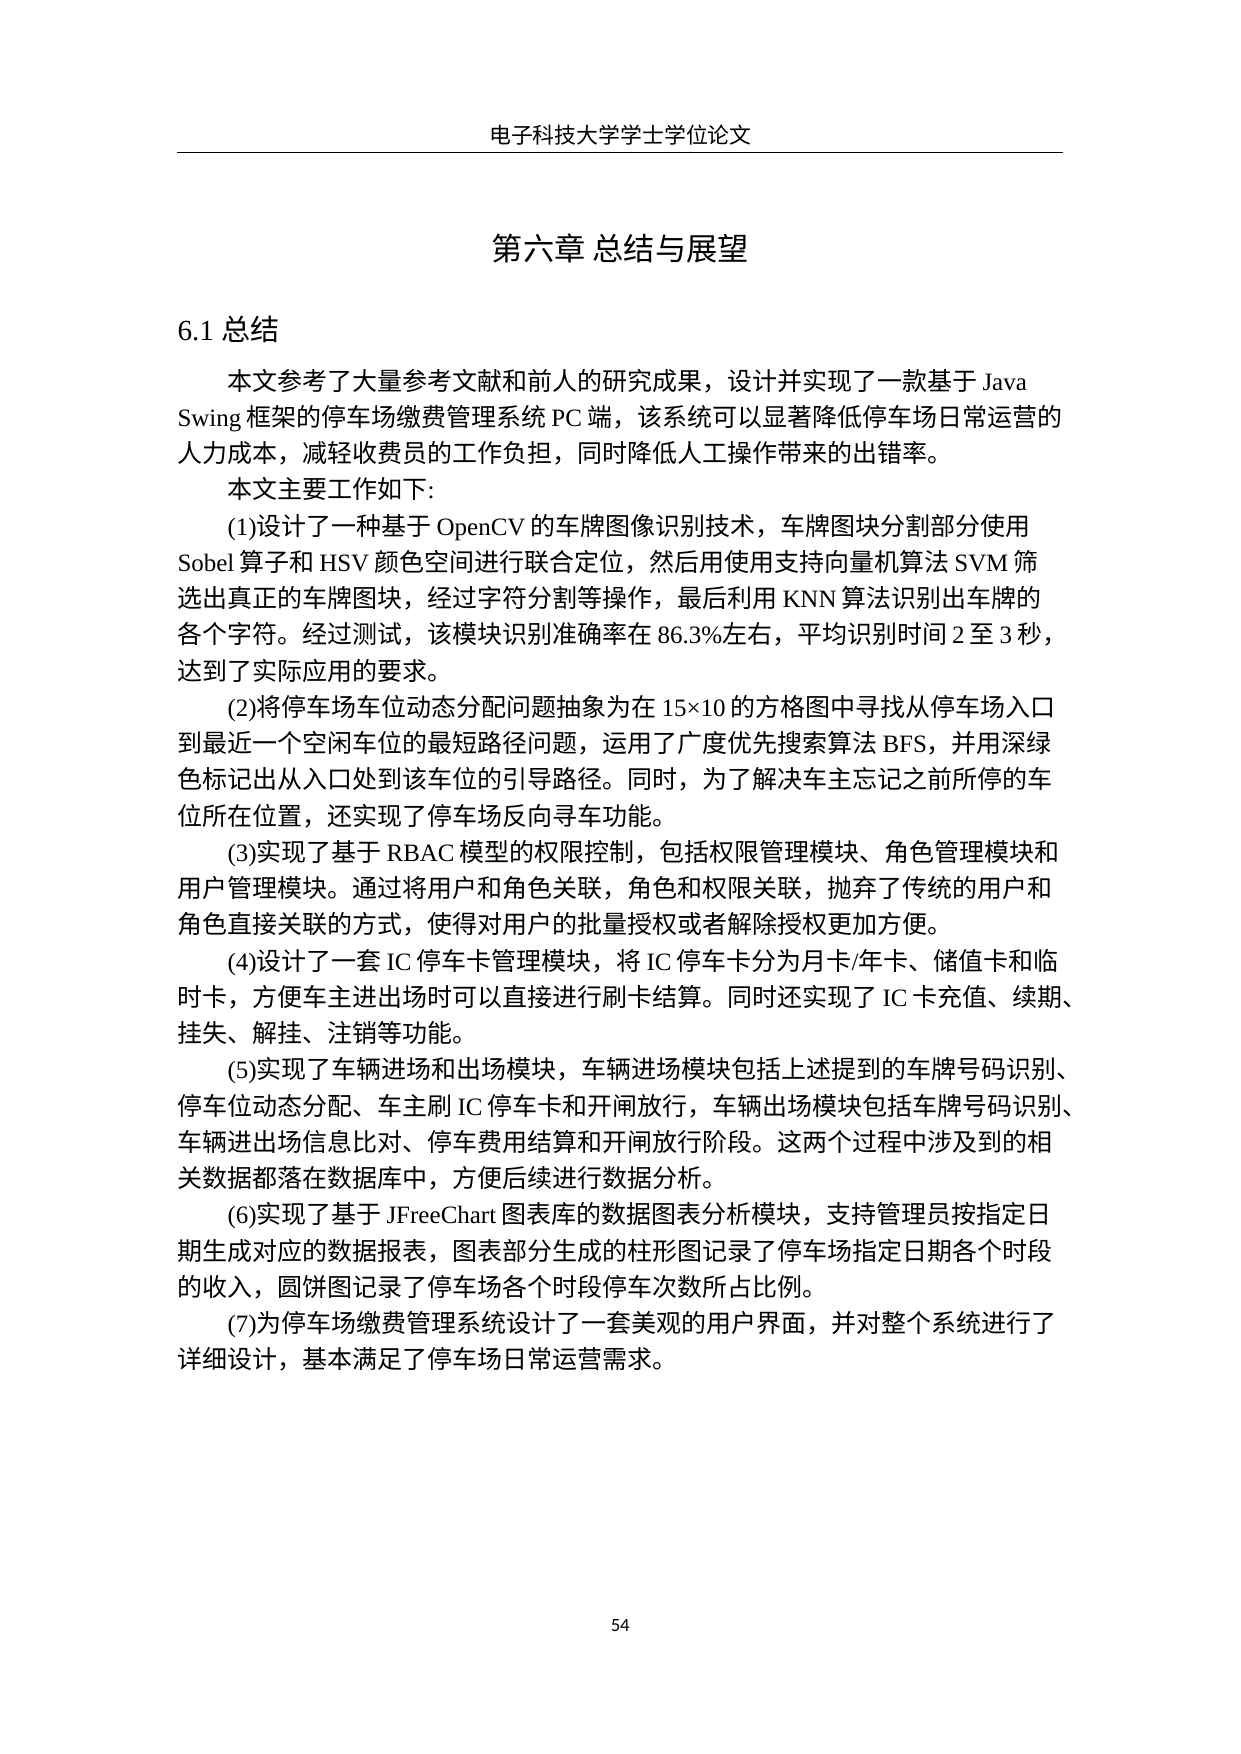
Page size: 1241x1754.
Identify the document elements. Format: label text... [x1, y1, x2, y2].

text (5)实现了车辆进场和出场模块，车辆进场模块包括上述提到的车牌号码识别、停车位动态分配、车主刷IC停车卡和开闸放行，车辆出场模块包括车牌号码识别、车辆进出场信息比对、停车费用结算和开闸放行阶段。这两个过程中涉及到的相关数据都落在数据库中，方便后续进行数据分析。 [177, 1050, 1063, 1195]
text (6)实现了基于JFreeChart图表库的数据图表分析模块，支持管理员按指定日期生成对应的数据报表，图表部分生成的柱形图记录了停车场指定日期各个时段的收入，圆饼图记录了停车场各个时段停车次数所占比例。 [177, 1195, 1063, 1304]
text 6.1 总结 [177, 306, 1063, 349]
text (1)设计了一种基于OpenCV的车牌图像识别技术，车牌图块分割部分使用Sobel算子和HSV颜色空间进行联合定位，然后用使用支持向量机算法SVM筛选出真正的车牌图块，经过字符分割等操作，最后利用KNN算法识别出车牌的各个字符。经过测试，该模块识别准确率在86.3%左右，平均识别时间2至3秒，达到了实际应用的要求。 [177, 506, 1063, 687]
text 本文参考了大量参考文献和前人的研究成果，设计并实现了一款基于Java Swing框架的停车场缴费管理系统PC端，该系统可以显著降低停车场日常运营的人力成本，减轻收费员的工作负担，同时降低人工操作带来的出错率。 [177, 361, 1063, 470]
text (7)为停车场缴费管理系统设计了一套美观的用户界面，并对整个系统进行了详细设计，基本满足了停车场日常运营需求。 [177, 1304, 1063, 1376]
text (4)设计了一套IC停车卡管理模块，将IC停车卡分为月卡/年卡、储值卡和临时卡，方便车主进出场时可以直接进行刷卡结算。同时还实现了IC卡充值、续期、挂失、解挂、注销等功能。 [177, 941, 1063, 1050]
text 第六章 总结与展望 [177, 227, 1063, 269]
text 本文主要工作如下: [177, 470, 1063, 506]
text (3)实现了基于RBAC模型的权限控制，包括权限管理模块、角色管理模块和用户管理模块。通过将用户和角色关联，角色和权限关联，抛弃了传统的用户和角色直接关联的方式，使得对用户的批量授权或者解除授权更加方便。 [177, 832, 1063, 941]
text (2)将停车场车位动态分配问题抽象为在15×10的方格图中寻找从停车场入口到最近一个空闲车位的最短路径问题，运用了广度优先搜索算法BFS，并用深绿色标记出从入口处到该车位的引导路径。同时，为了解决车主忘记之前所停的车位所在位置，还实现了停车场反向寻车功能。 [177, 687, 1063, 832]
